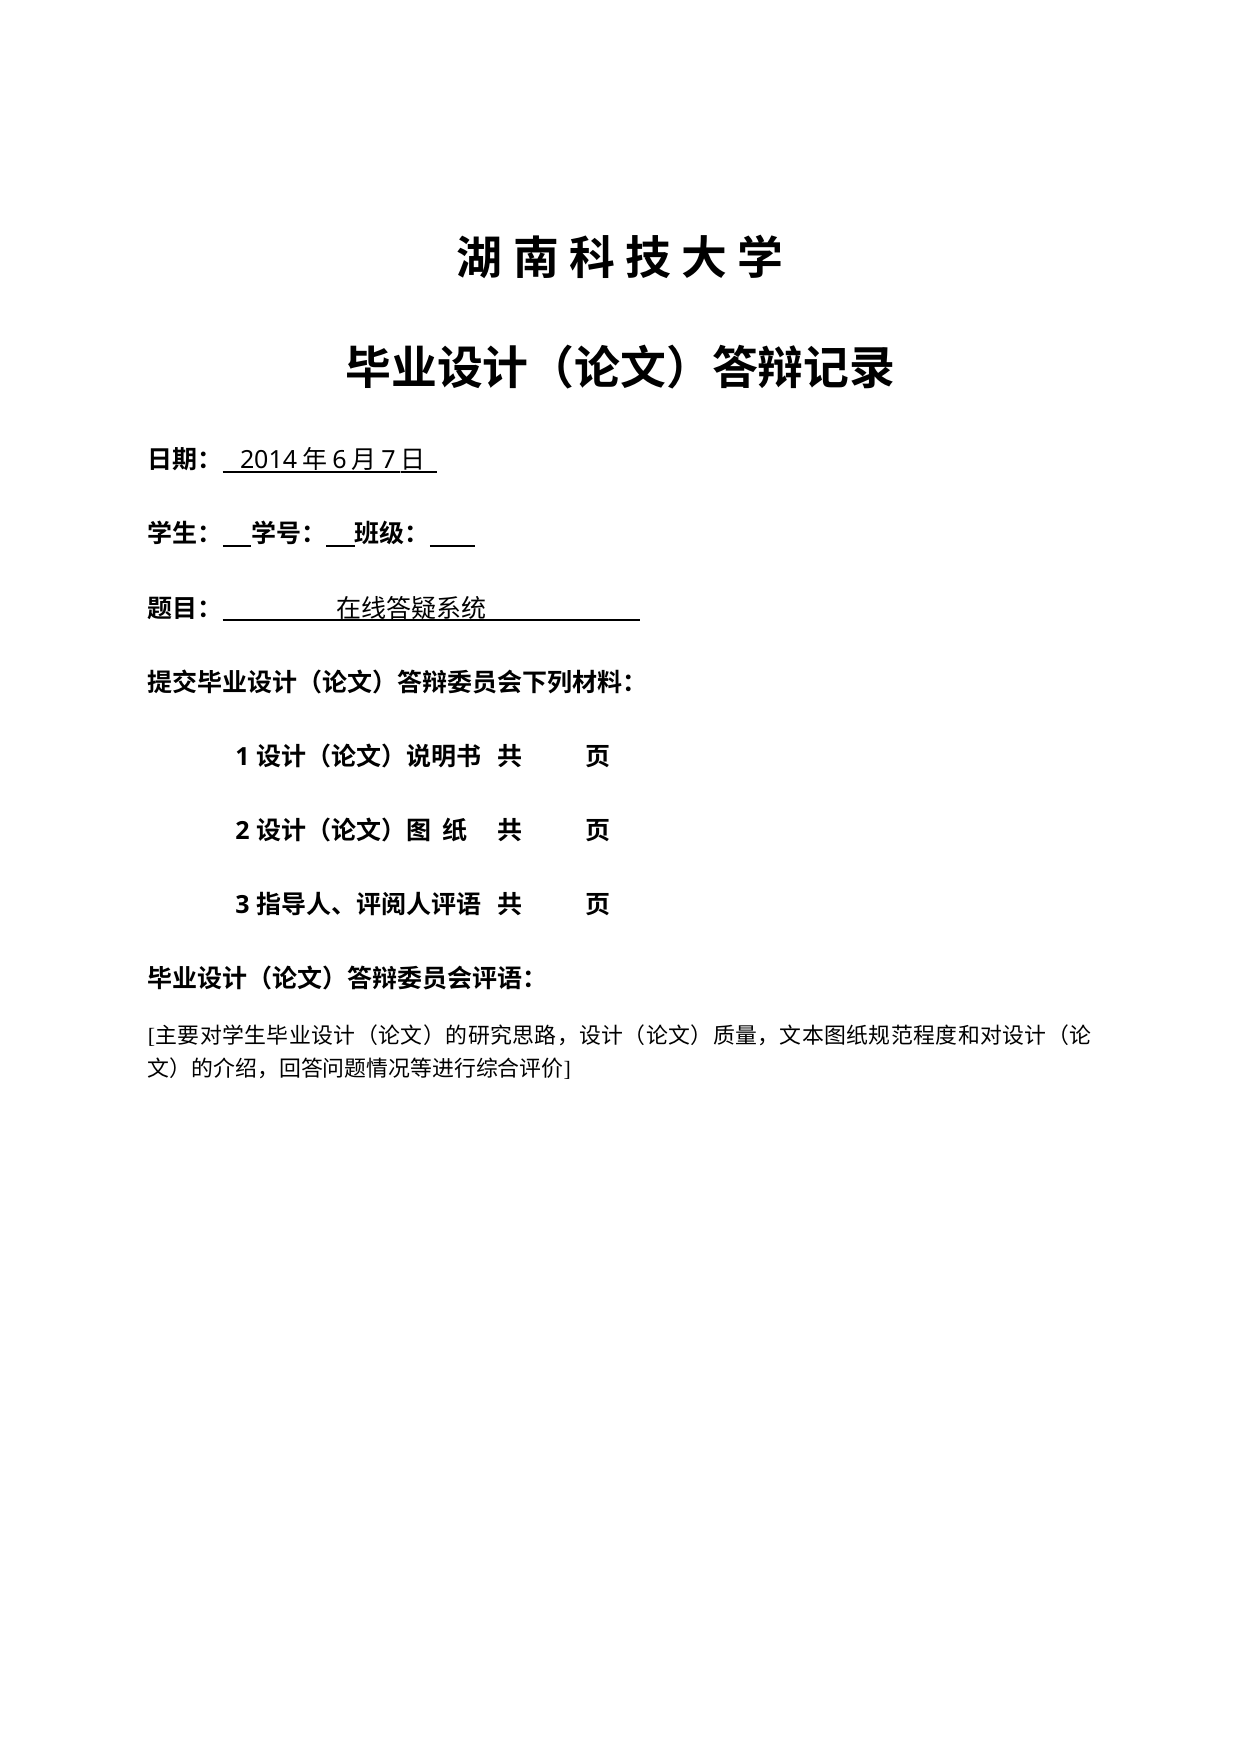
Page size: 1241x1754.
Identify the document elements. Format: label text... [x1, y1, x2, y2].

text 3 指导人、评阅人评语 共 页 [235, 870, 1092, 935]
text [主要对学生毕业设计（论文）的研究思路，设计（论文）质量，文本图纸规范程度和对设计（论文）的介绍，回答问题情况等进行综合评价] [148, 1018, 1092, 1083]
text 湖 南 科 技 大 学 [148, 206, 1092, 303]
text 提交毕业设计（论文）答辩委员会下列材料： [148, 648, 1092, 713]
text 题目： 在线答疑系统 [148, 574, 1092, 639]
text 1 设计（论文）说明书 共 页 [235, 722, 1092, 787]
text 学生： 学号： 班级： [148, 499, 1092, 564]
text 毕业设计（论文）答辩委员会评语： [148, 944, 1092, 1009]
text 毕业设计（论文）答辩记录 [148, 316, 1092, 413]
text 2 设计（论文）图 纸 共 页 [235, 796, 1092, 861]
text 日期： 2014年6月7日 [148, 426, 1092, 491]
